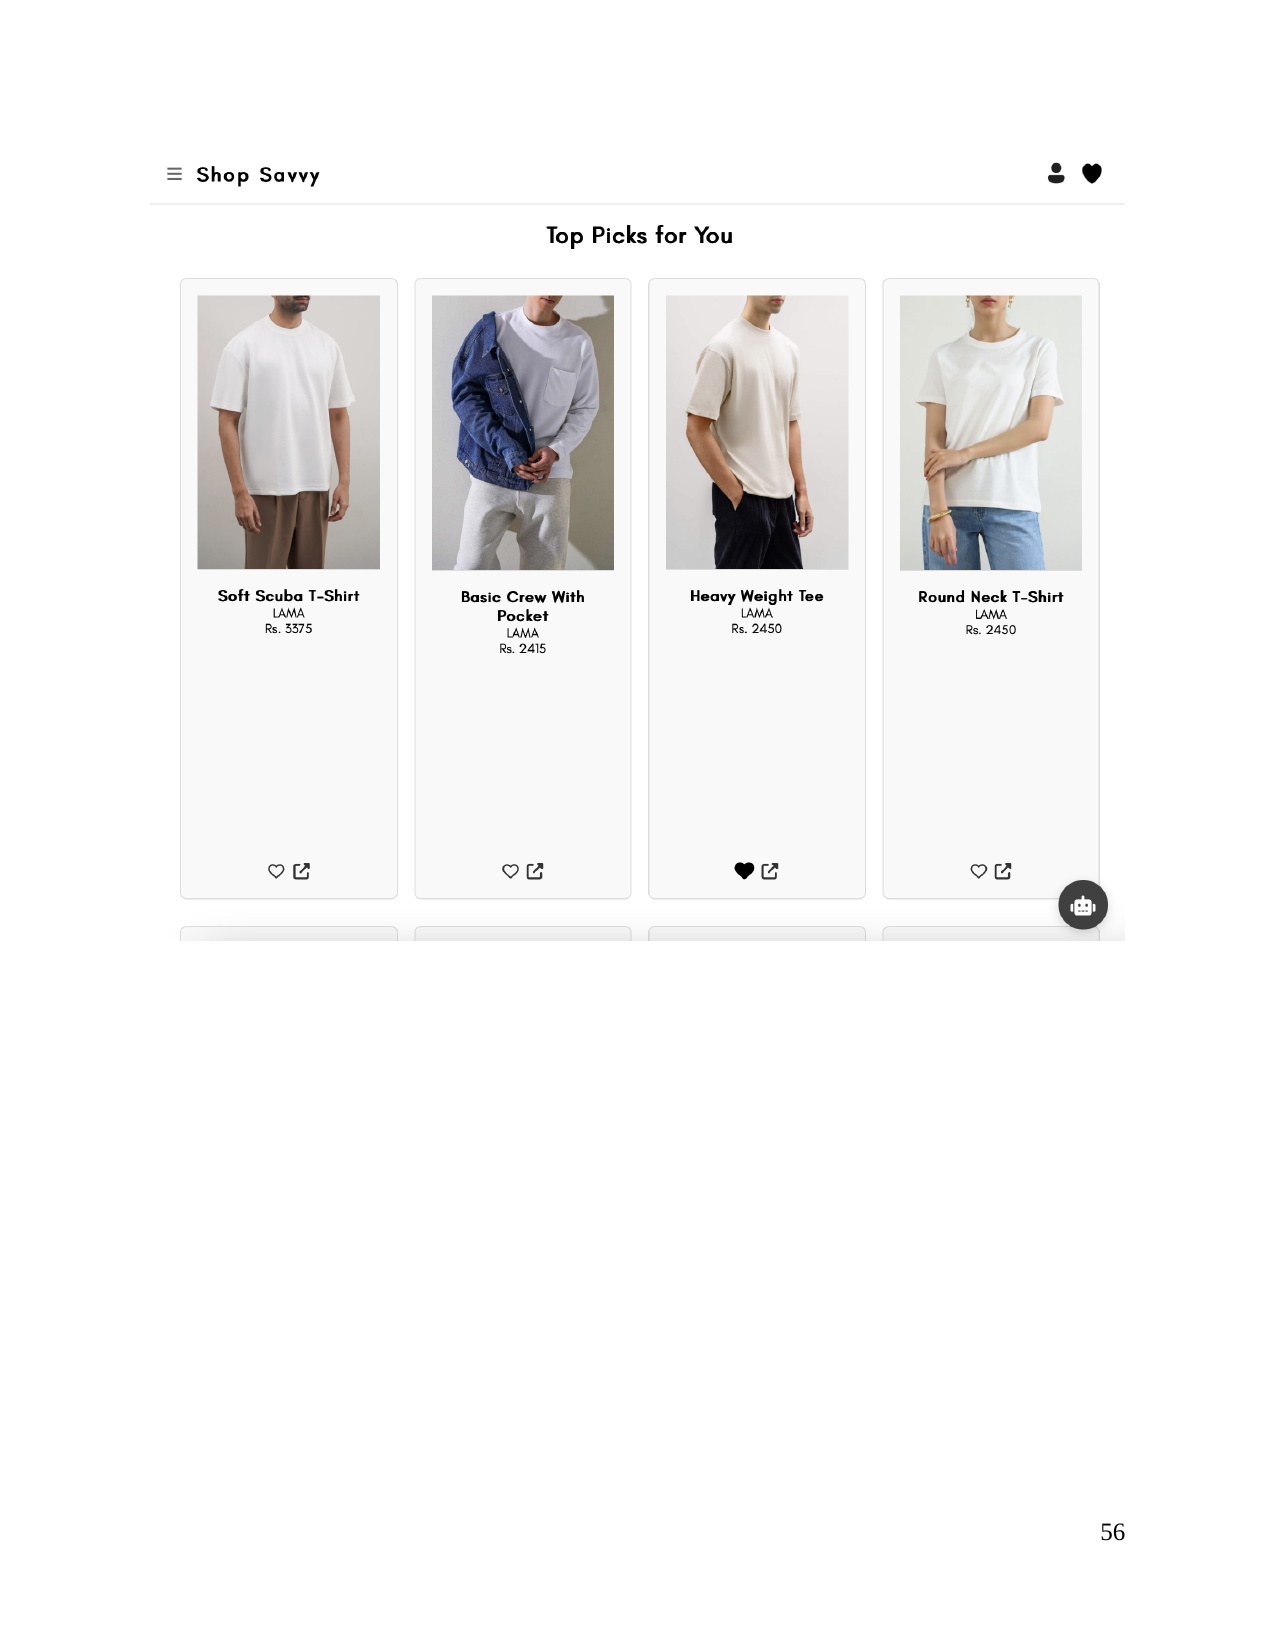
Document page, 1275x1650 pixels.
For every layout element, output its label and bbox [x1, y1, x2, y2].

picture [150, 150, 1125, 941]
